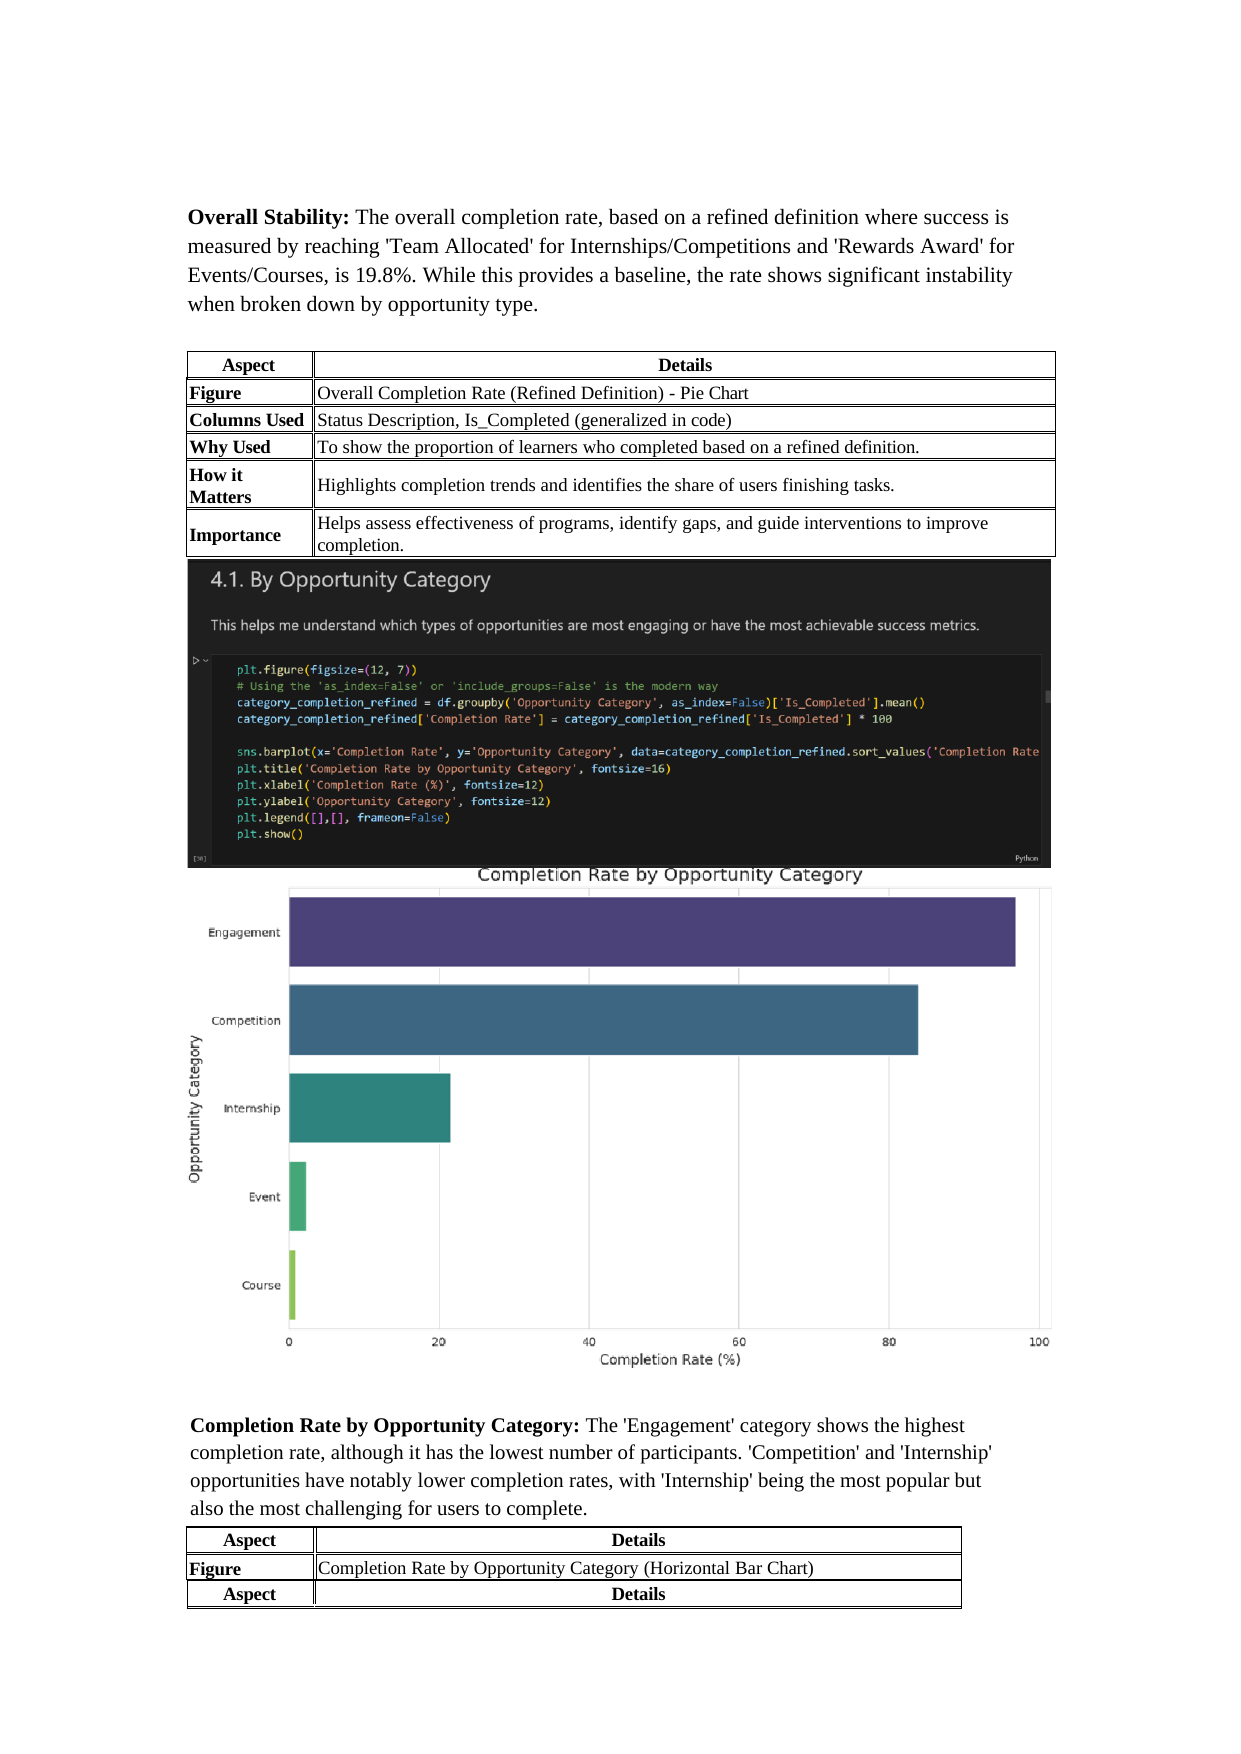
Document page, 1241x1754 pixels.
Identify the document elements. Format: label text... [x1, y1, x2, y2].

table_cell Columns Used [187, 407, 312, 431]
table_cell Completion Rate by Opportunity Category (Horizontal Bar Chart) [317, 1555, 961, 1579]
table_header Aspect [188, 352, 312, 377]
table_cell Why Used [187, 434, 312, 458]
text Overall Stability: The overall completion rate, based on a refined definition where success is measured by reaching 'Team Allocated' for Internships/Competitions and 'Rewards Award' for Events/Courses, is 19.8%. While this provides a baseline, the rate shows significant instability when broken down by opportunity type. [187, 204, 1017, 316]
table_cell To show the proportion of learners who completed based on a refined definition. [315, 434, 1055, 458]
picture [187, 559, 1052, 1368]
table_cell Importance [187, 510, 312, 556]
table_cell Figure [187, 1555, 313, 1579]
table_cell Highlights completion trends and identifies the share of users finishing tasks. [315, 461, 1055, 507]
table_cell Helps assess effectiveness of programs, identify gaps, and guide interventions to improve completion. [315, 510, 1055, 556]
table_header Aspect [188, 1581, 315, 1606]
table_cell Overall Completion Rate (Refined Definition) - Pie Chart [315, 380, 1055, 404]
table_header Details [317, 1528, 961, 1552]
table_header Details [315, 1581, 961, 1606]
table_cell Status Description, Is_Completed (generalized in code) [315, 407, 1055, 431]
text Completion Rate by Opportunity Category: The 'Engagement' category shows the highest completion rate, although it has the lowest number of participants. 'Competition' and 'Internship' opportunities have notably lower completion rates, with 'Internship' being the most popular but also the most challenging for users to complete. [190, 1413, 1012, 1519]
table_header Aspect [187, 1528, 313, 1552]
table_cell Figure [187, 380, 312, 404]
table_header Details [315, 352, 1055, 377]
table_cell How it Matters [187, 461, 312, 507]
